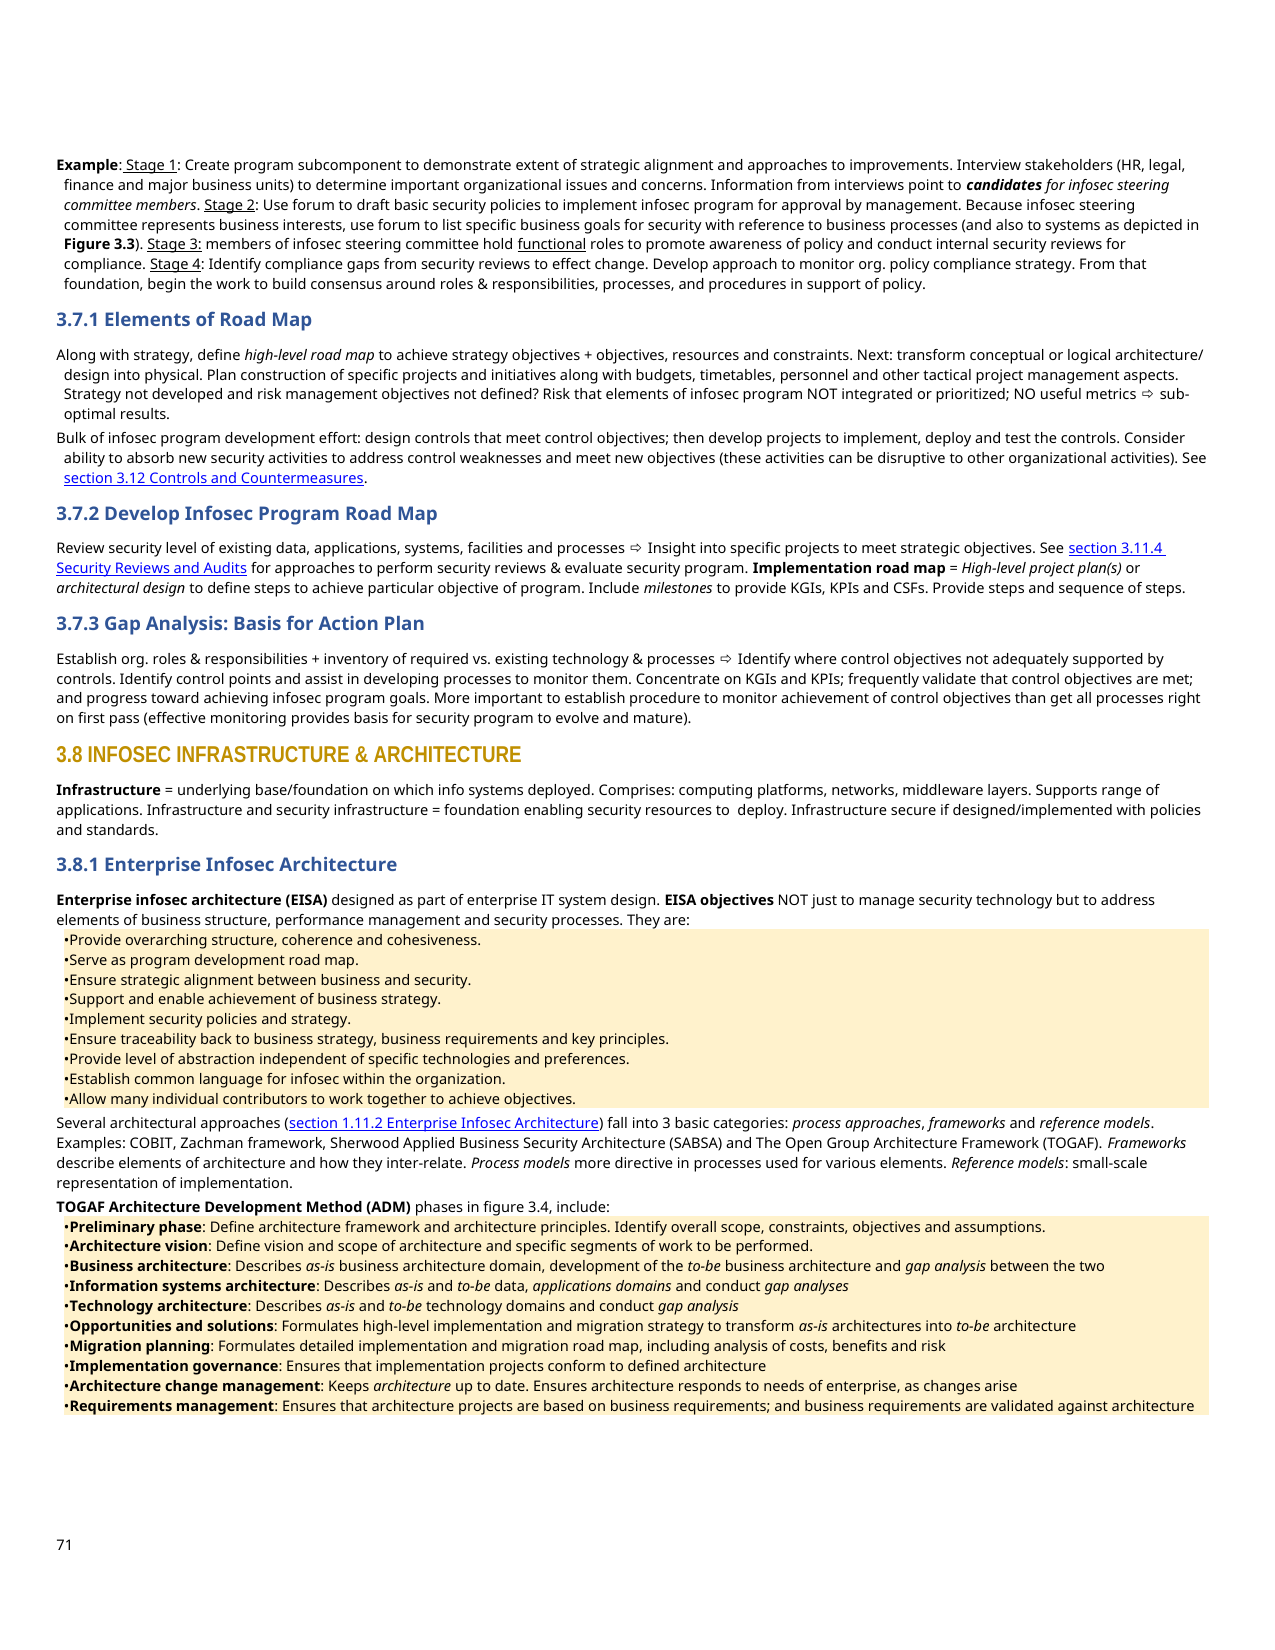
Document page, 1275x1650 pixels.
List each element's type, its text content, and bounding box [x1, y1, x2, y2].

text •Support and enable achievement of business strategy. [64, 989, 1209, 1009]
subtitle 3.8 INFOSEC INFRASTRUCTURE & ARCHITECTURE [56, 741, 1209, 767]
text Enterprise infosec architecture (EISA) designed as part of enterprise IT system design. EISA objectives NOT just to manage security technology but to address elements of business structure, performance management and security processes. They are: [56, 890, 1209, 929]
text Along with strategy, define high-level road map to achieve strategy objectives + objectives, resources and constraints. Next: transform conceptual or logical architecture/ design into physical. Plan construction of specific projects and initiatives along with budgets, timetables, personnel and other tactical project management aspects. Strategy not developed and risk management objectives not defined? Risk that elements of infosec program NOT integrated or prioritized; NO useful metrics sub-optimal results. [56, 344, 1209, 424]
text •Serve as program development road map. [64, 949, 1209, 969]
text Example: Stage 1: Create program subcomponent to demonstrate extent of strategic alignment and approaches to improvements. Interview stakeholders (HR, legal, finance and major business units) to determine important organizational issues and concerns. Information from interviews point to candidates for infosec steering committee members. Stage 2: Use forum to draft basic security policies to implement infosec program for approval by management. Because infosec steering committee represents business interests, use forum to list specific business goals for security with reference to business processes (and also to systems as depicted in Figure 3.3). Stage 3: members of infosec steering committee hold functional roles to promote awareness of policy and conduct internal security reviews for compliance. Stage 4: Identify compliance gaps from security reviews to effect change. Develop approach to monitor org. policy compliance strategy. From that foundation, begin the work to build consensus around roles & responsibilities, processes, and procedures in support of policy. [56, 154, 1209, 294]
subtitle 3.8.1 Enterprise Infosec Architecture [56, 852, 1209, 877]
text •Ensure strategic alignment between business and security. [64, 969, 1209, 989]
text •Architecture change management: Keeps architecture up to date. Ensures architecture responds to needs of enterprise, as changes arise [64, 1376, 1209, 1395]
text Several architectural approaches (section 1.11.2 Enterprise Infosec Architecture) fall into 3 basic categories: process approaches, frameworks and reference models. Examples: COBIT, Zachman framework, Sherwood Applied Business Security Architecture (SABSA) and The Open Group Architecture Framework (TOGAF). Frameworks describe elements of architecture and how they inter-relate. Process models more directive in processes used for various elements. Reference models: small-scale representation of implementation. [56, 1113, 1209, 1192]
text •Preliminary phase: Define architecture framework and architecture principles. Identify overall scope, constraints, objectives and assumptions. [64, 1216, 1209, 1236]
text •Architecture vision: Define vision and scope of architecture and specific segments of work to be performed. [64, 1236, 1209, 1256]
text •Business architecture: Describes as-is business architecture domain, development of the to-be business architecture and gap analysis between the two [64, 1256, 1209, 1276]
subtitle 3.7.3 Gap Analysis: Basis for Action Plan [56, 611, 1209, 636]
subtitle 3.7.2 Develop Infosec Program Road Map [56, 500, 1209, 526]
text •Provide overarching structure, coherence and cohesiveness. [64, 929, 1209, 949]
text •Ensure traceability back to business strategy, business requirements and key principles. [64, 1029, 1209, 1049]
text •Implement security policies and strategy. [64, 1009, 1209, 1029]
text •Establish common language for infosec within the organization. [64, 1069, 1209, 1089]
text TOGAF Architecture Development Method (ADM) phases in figure 3.4, include: [56, 1196, 1209, 1216]
text •Provide level of abstraction independent of specific technologies and preferences. [64, 1049, 1209, 1069]
text Bulk of infosec program development effort: design controls that meet control objectives; then develop projects to implement, deploy and test the controls. Consider ability to absorb new security activities to address control weaknesses and meet new objectives (these activities can be disruptive to other organizational activities). See section 3.12 Controls and Countermeasures. [56, 428, 1209, 488]
text Infrastructure = underlying base/foundation on which info systems deployed. Comprises: computing platforms, networks, middleware layers. Supports range of applications. Infrastructure and security infrastructure = foundation enabling security resources to deploy. Infrastructure secure if designed/implemented with policies and standards. [56, 779, 1209, 839]
subtitle 3.7.1 Elements of Road Map [56, 306, 1209, 332]
text Establish org. roles & responsibilities + inventory of required vs. existing technology & processes Identify where control objectives not adequately supported by controls. Identify control points and assist in developing processes to monitor them. Concentrate on KGIs and KPIs; frequently validate that control objectives are met; and progress toward achieving infosec program goals. More important to establish procedure to monitor achievement of control objectives than get all processes right on first pass (effective monitoring provides basis for security program to evolve and mature). [56, 648, 1209, 728]
text •Implementation governance: Ensures that implementation projects conform to defined architecture [64, 1356, 1209, 1376]
text Review security level of existing data, applications, systems, facilities and processes Insight into specific projects to meet strategic objectives. See section 3.11.4 Security Reviews and Audits for approaches to perform security reviews & evaluate security program. Implementation road map = High-level project plan(s) or architectural design to define steps to achieve particular objective of program. Include milestones to provide KGIs, KPIs and CSFs. Provide steps and sequence of steps. [56, 538, 1209, 598]
text •Allow many individual contributors to work together to achieve objectives. [64, 1089, 1209, 1108]
text •Information systems architecture: Describes as-is and to-be data, applications domains and conduct gap analyses [64, 1276, 1209, 1296]
text •Technology architecture: Describes as-is and to-be technology domains and conduct gap analysis [64, 1296, 1209, 1316]
text •Requirements management: Ensures that architecture projects are based on business requirements; and business requirements are validated against architecture [64, 1395, 1209, 1415]
text •Migration planning: Formulates detailed implementation and migration road map, including analysis of costs, benefits and risk [64, 1336, 1209, 1356]
text •Opportunities and solutions: Formulates high-level implementation and migration strategy to transform as-is architectures into to-be architecture [64, 1316, 1209, 1336]
